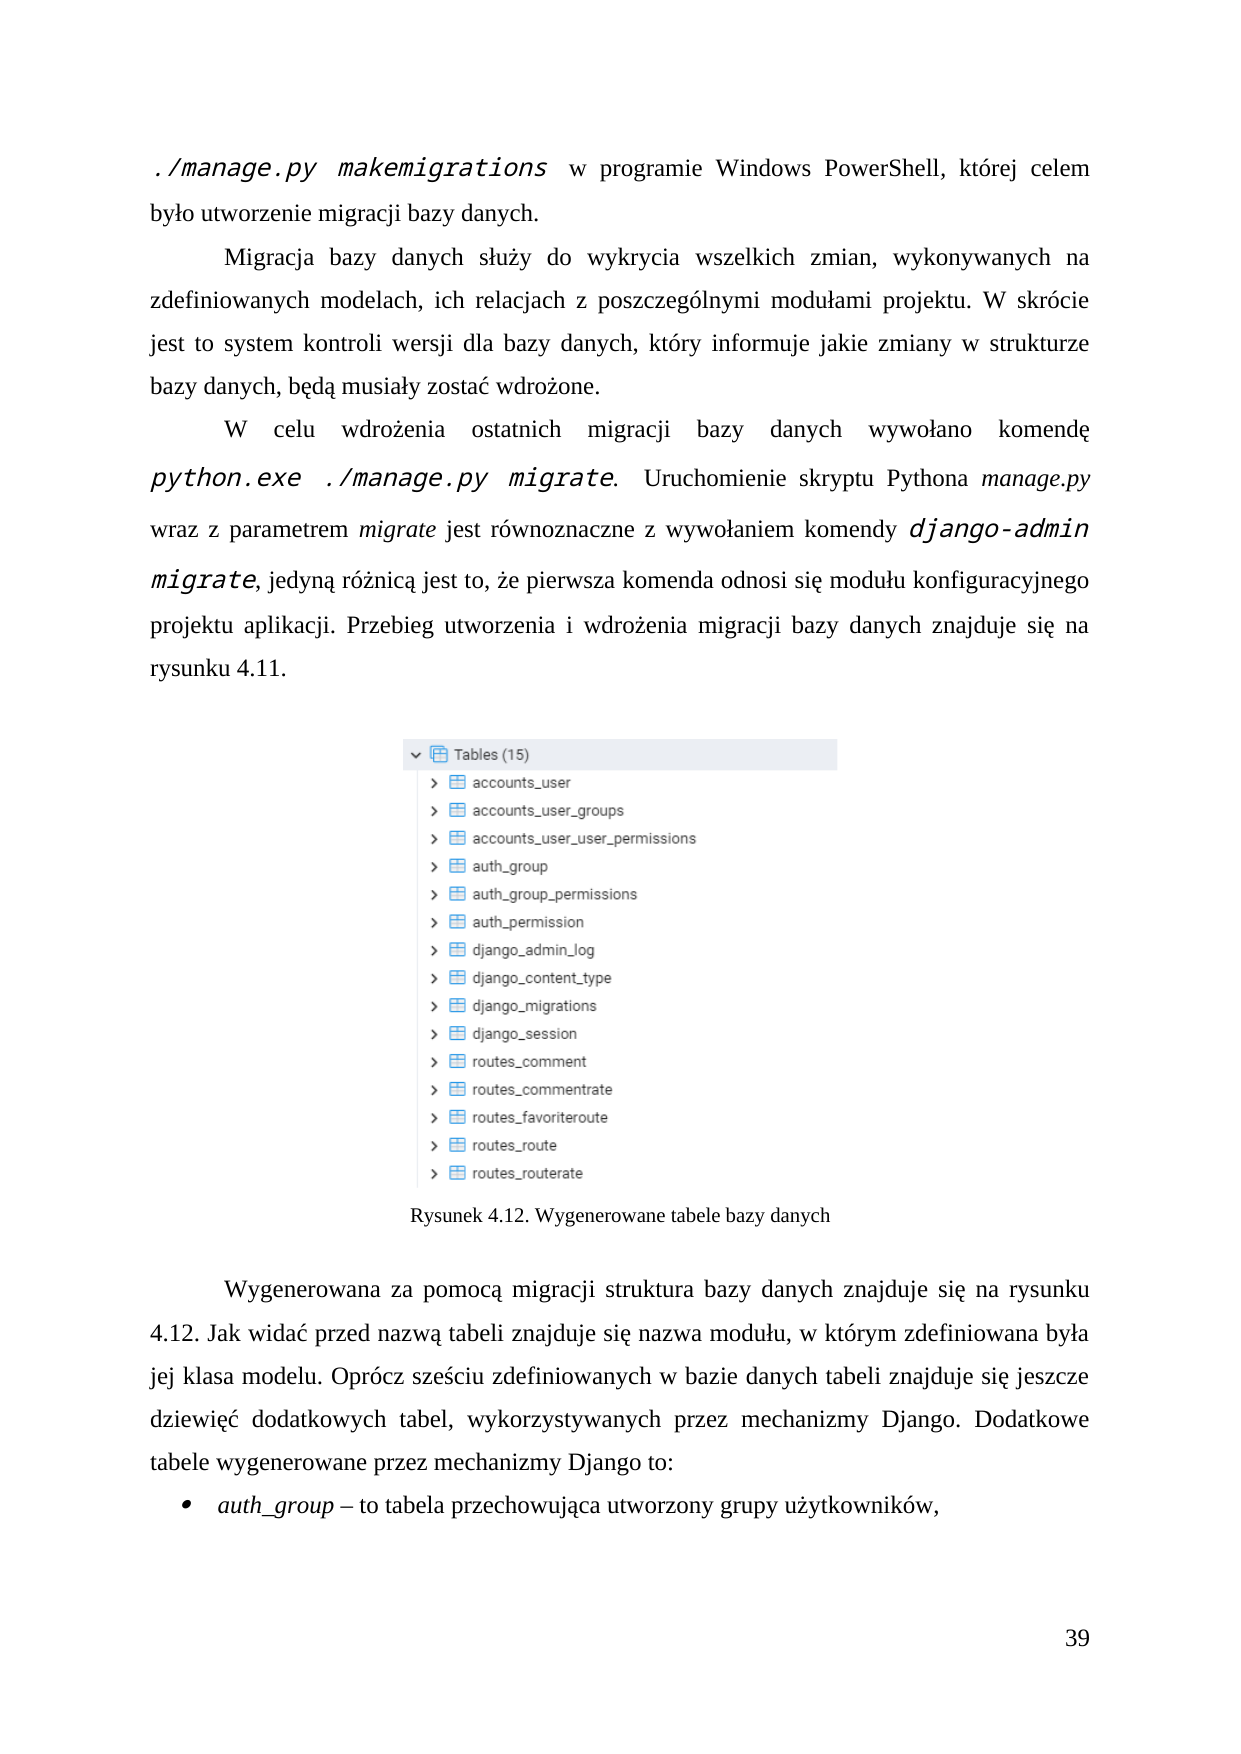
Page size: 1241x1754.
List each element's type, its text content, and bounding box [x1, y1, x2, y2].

list auth_group – to tabela przechowująca utworzony grupy użytkowników, [180, 1490, 1090, 1519]
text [150, 150, 1090, 227]
text Migracja bazy danych służy do wykrycia wszelkich zmian, wykonywanych na zdefiniowanych modelach, ich relacjach z poszczególnymi modułami projektu. W skrócie jest to system kontroli wersji dla bazy danych, który informuje jakie zmiany w strukturze bazy danych, będą musiały zostać wdrożone. [150, 242, 1090, 400]
text Wygenerowana za pomocą migracji struktura bazy danych znajduje się na rysunku 4.12. Jak widać przed nazwą tabeli znajduje się nazwa modułu, w którym zdefiniowana była jej klasa modelu. Oprócz sześciu zdefiniowanych w bazie danych tabeli znajduje się jeszcze dziewięć dodatkowych tabel, wykorzystywanych przez mechanizmy Django. Dodatkowe tabele wygenerowane przez mechanizmy Django to: [150, 1274, 1090, 1476]
picture [403, 739, 838, 1189]
list Rysunek 4.12. Wygenerowane tabele bazy danych [150, 1202, 1090, 1227]
text W celu wdrożenia ostatnich migracji bazy danych wywołano komendę python.exe ./manage.py migrate. Uruchomienie skryptu Pythona manage.py wraz z parametrem migrate jest równoznaczne z wywołaniem komendy django-admin migrate, jedyną różnicą jest to, że pierwsza komenda odnosi się modułu konfiguracyjnego projektu aplikacji. Przebieg utworzenia i wdrożenia migracji bazy danych znajduje się na rysunku 4.11. [150, 414, 1090, 682]
